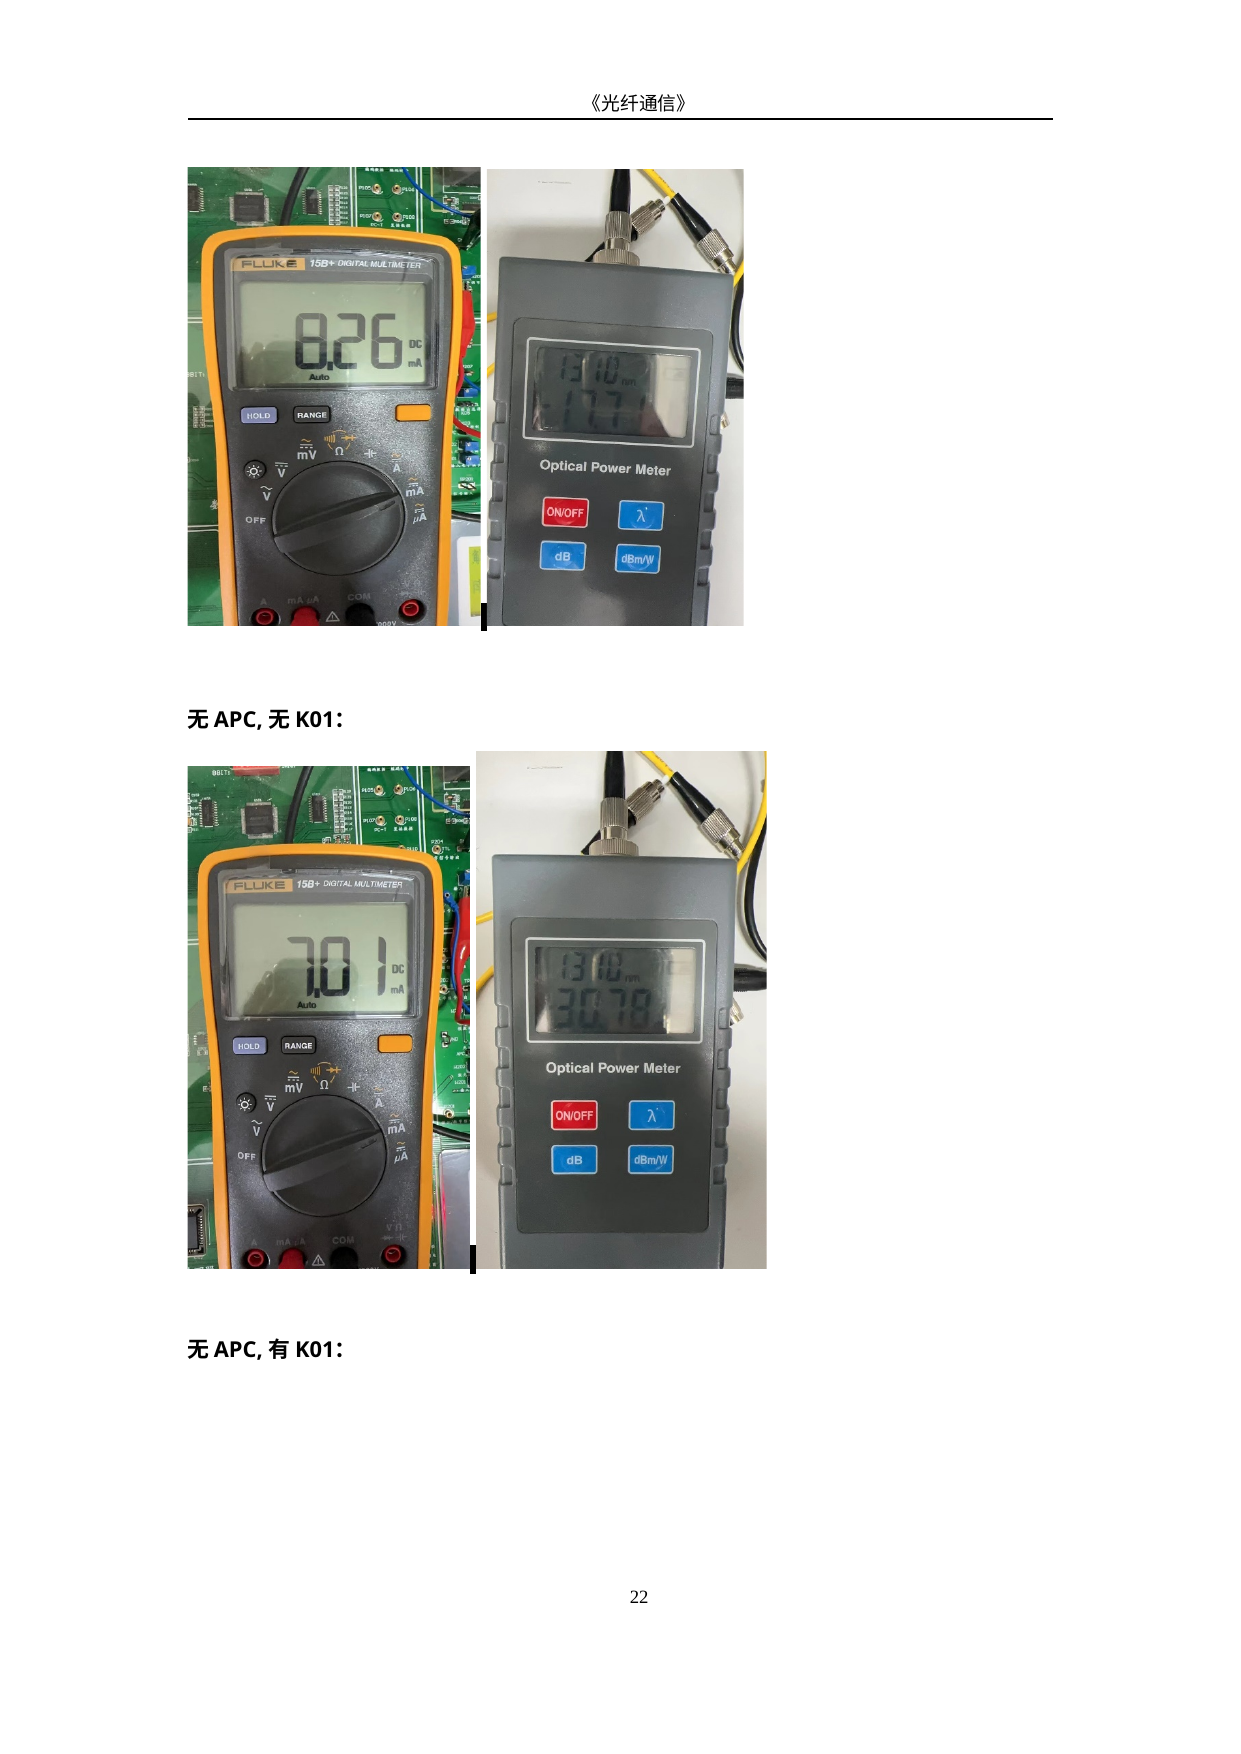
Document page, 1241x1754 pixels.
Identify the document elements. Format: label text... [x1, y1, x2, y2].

text 无APC, 无K01： [187, 702, 1053, 734]
picture [187, 167, 481, 626]
picture [187, 766, 470, 1269]
picture [476, 751, 767, 1269]
picture [486, 169, 744, 626]
text 无APC, 有K01： [187, 1331, 1053, 1364]
